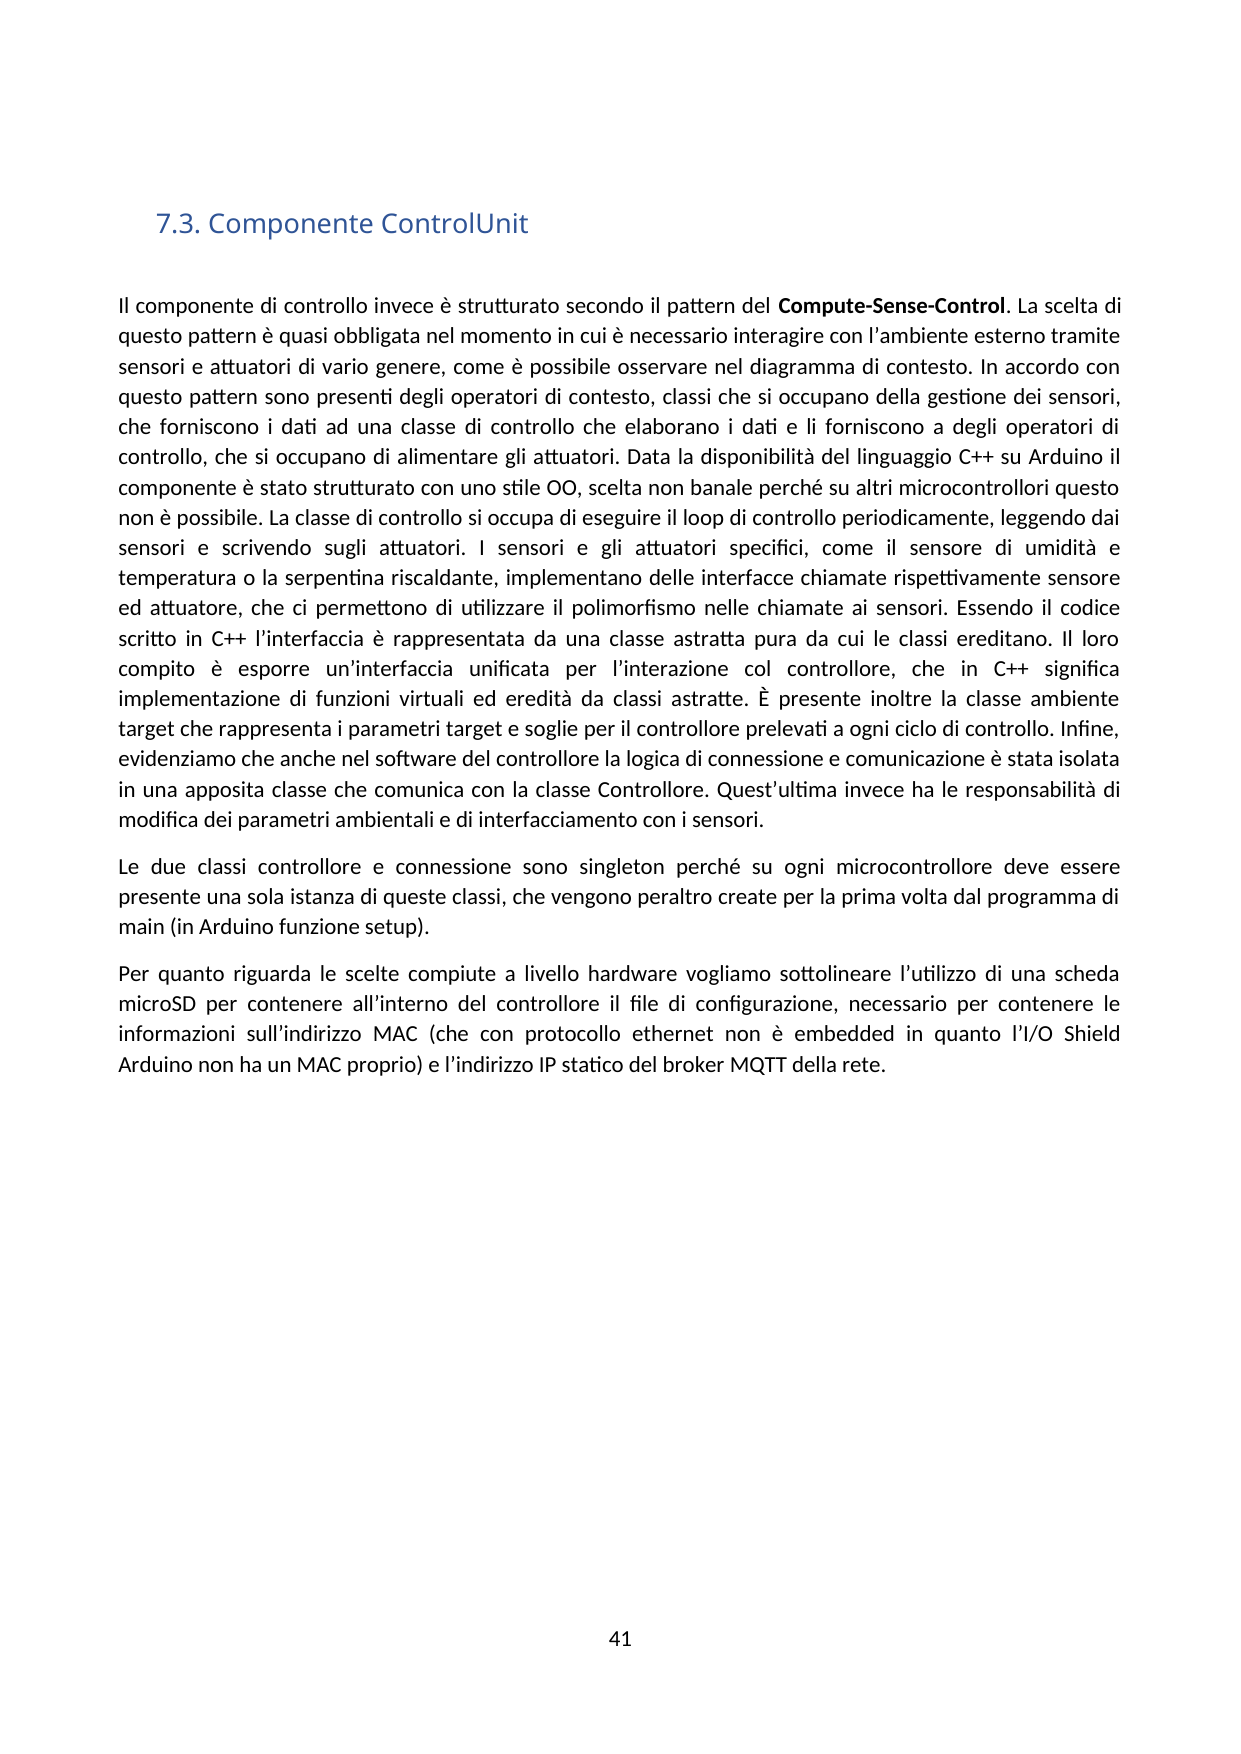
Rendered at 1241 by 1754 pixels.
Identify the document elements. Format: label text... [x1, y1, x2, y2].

text Le due classi controllore e connessione sono singleton perché su ogni microcontrollore deve essere presente una sola istanza di queste classi, che vengono peraltro create per la prima volta dal programma di main (in Arduino funzione setup). [118, 852, 1122, 940]
subtitle 7.3. Componente ControlUnit [156, 205, 1122, 242]
text Per quanto riguarda le scelte compiute a livello hardware vogliamo sottolineare l’utilizzo di una scheda microSD per contenere all’interno del controllore il file di configurazione, necessario per contenere le informazioni sull’indirizzo MAC (che con protocollo ethernet non è embedded in quanto l’I/O Shield Arduino non ha un MAC proprio) e l’indirizzo IP statico del broker MQTT della rete. [118, 959, 1122, 1078]
text Il componente di controllo invece è strutturato secondo il pattern del Compute-Sense-Control. La scelta di questo pattern è quasi obbligata nel momento in cui è necessario interagire con l’ambiente esterno tramite sensori e attuatori di vario genere, come è possibile osservare nel diagramma di contesto. In accordo con questo pattern sono presenti degli operatori di contesto, classi che si occupano della gestione dei sensori, che forniscono i dati ad una classe di controllo che elaborano i dati e li forniscono a degli operatori di controllo, che si occupano di alimentare gli attuatori. Data la disponibilità del linguaggio C++ su Arduino il componente è stato strutturato con uno stile OO, scelta non banale perché su altri microcontrollori questo non è possibile. La classe di controllo si occupa di eseguire il loop di controllo periodicamente, leggendo dai sensori e scrivendo sugli attuatori. I sensori e gli attuatori specifici, come il sensore di umidità e temperatura o la serpentina riscaldante, implementano delle interfacce chiamate rispettivamente sensore ed attuatore, che ci permettono di utilizzare il polimorfismo nelle chiamate ai sensori. Essendo il codice scritto in C++ l’interfaccia è rappresentata da una classe astratta pura da cui le classi ereditano. Il loro compito è esporre un’interfaccia unificata per l’interazione col controllore, che in C++ significa implementazione di funzioni virtuali ed eredità da classi astratte. È presente inoltre la classe ambiente target che rappresenta i parametri target e soglie per il controllore prelevati a ogni ciclo di controllo. Infine, evidenziamo che anche nel software del controllore la logica di connessione e comunicazione è stata isolata in una apposita classe che comunica con la classe Controllore. Quest’ultima invece ha le responsabilità di modifica dei parametri ambientali e di interfacciamento con i sensori. [118, 291, 1122, 833]
